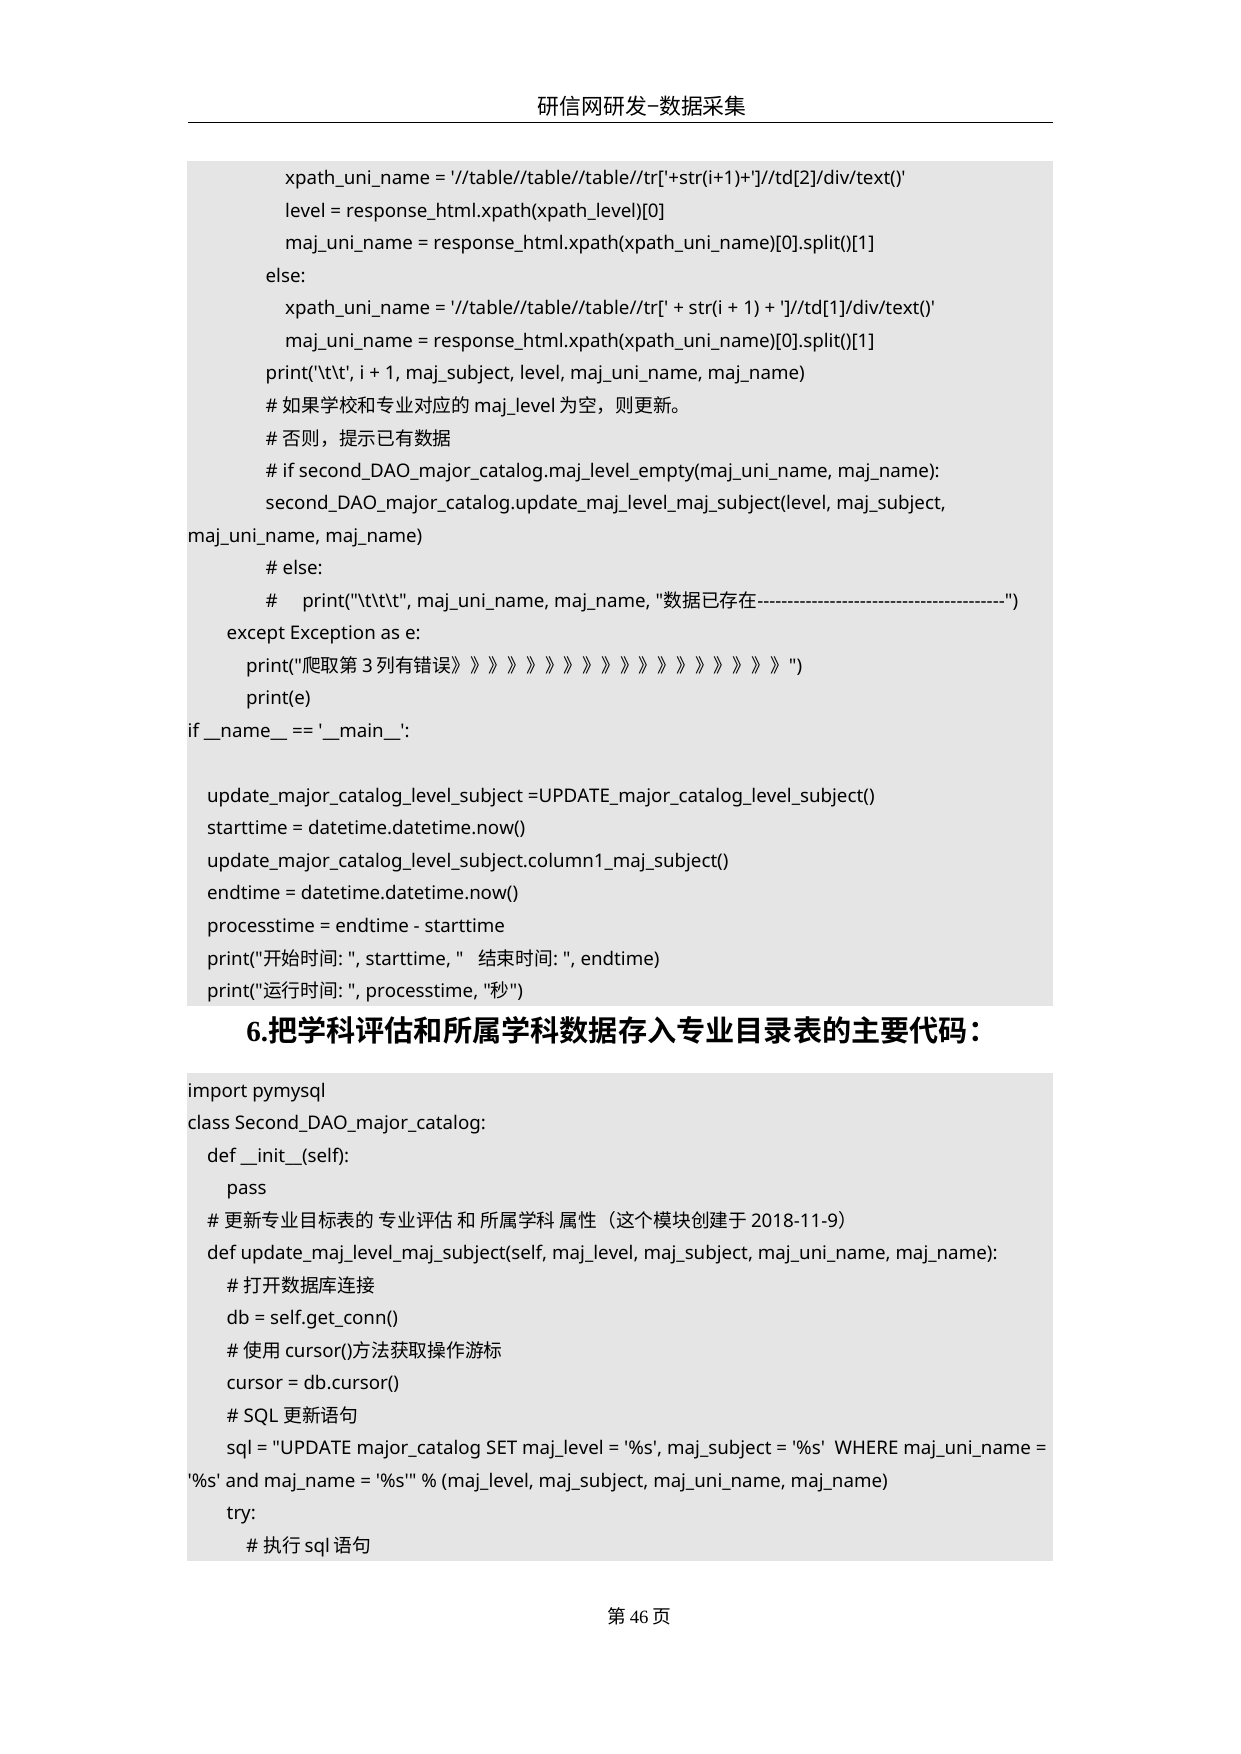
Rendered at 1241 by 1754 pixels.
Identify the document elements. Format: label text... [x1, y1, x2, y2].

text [187, 1073, 1053, 1561]
subtitle 6.把学科评估和所属学科数据存入专业目录表的主要代码： [187, 1008, 1053, 1050]
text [187, 161, 1053, 1006]
